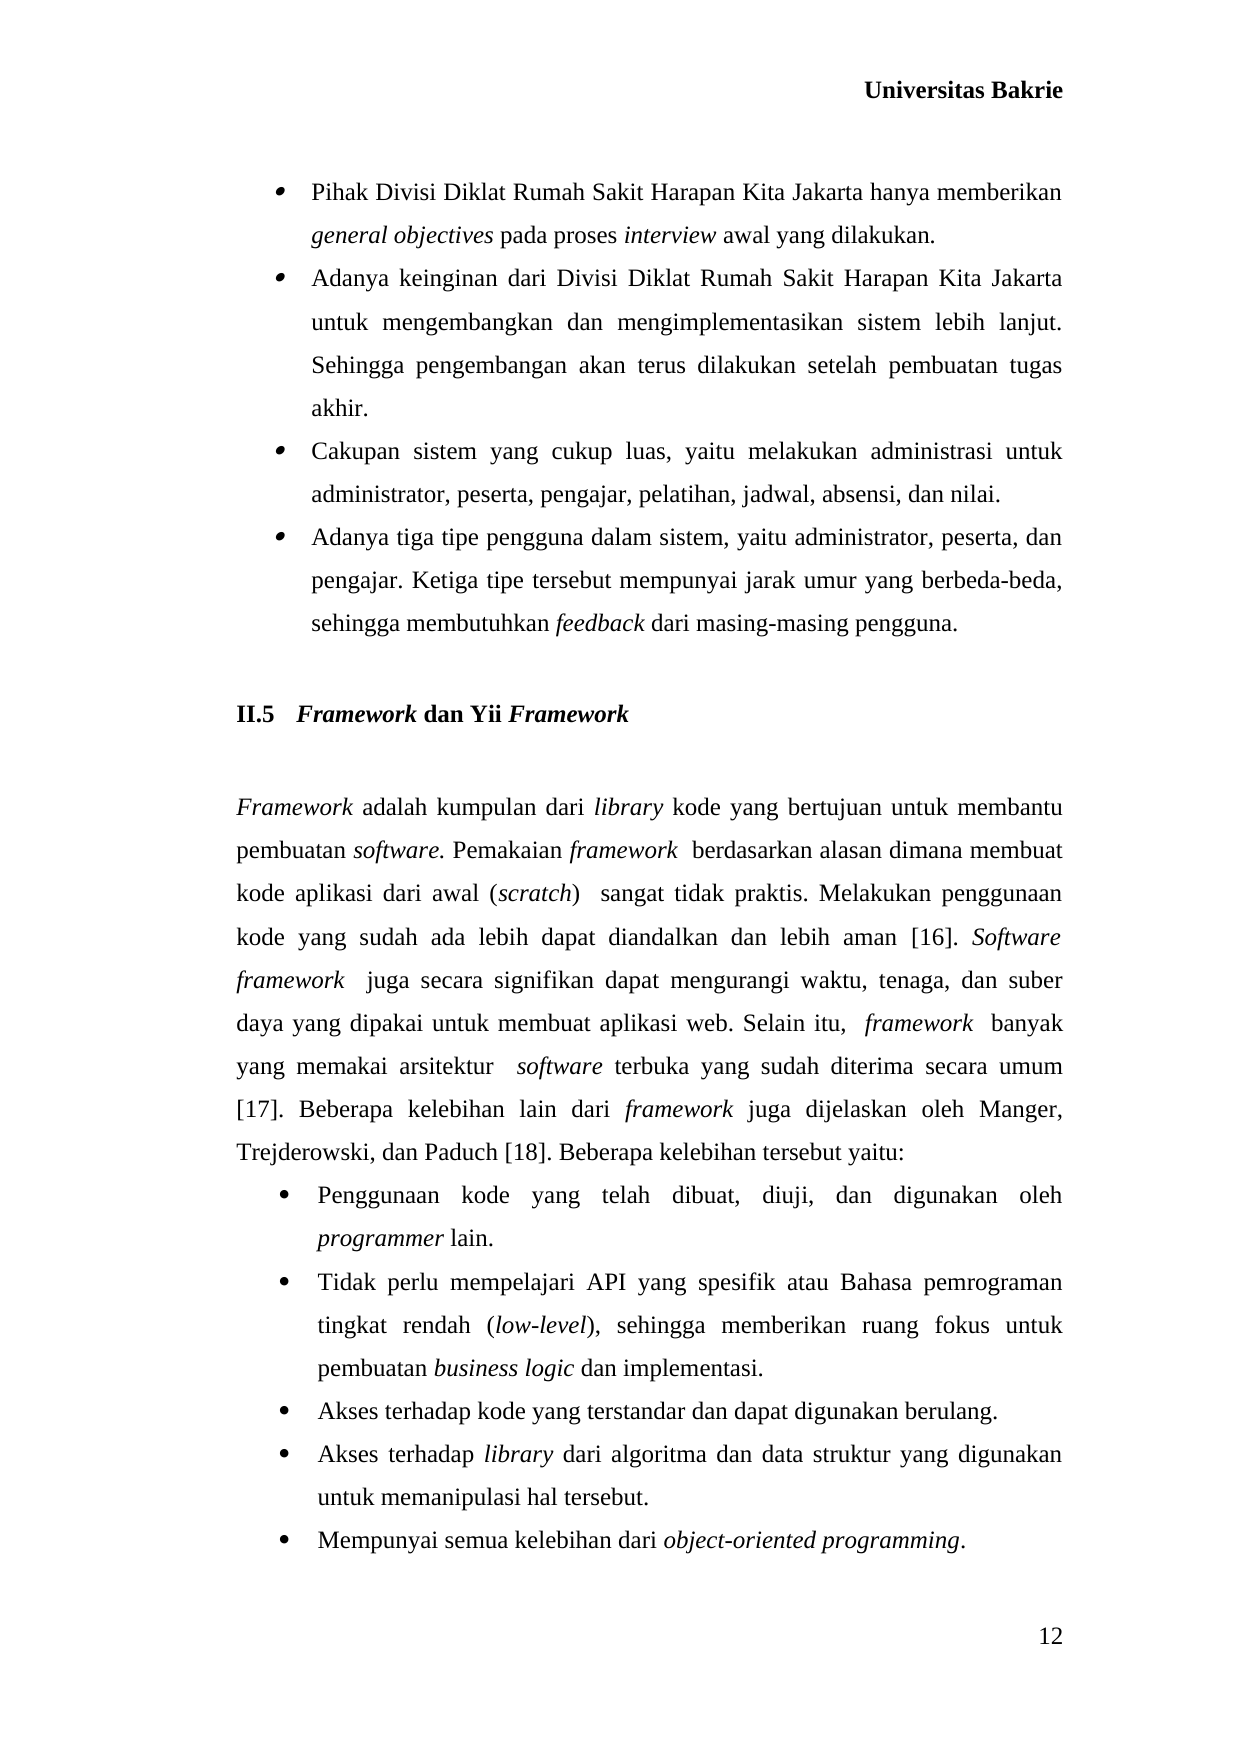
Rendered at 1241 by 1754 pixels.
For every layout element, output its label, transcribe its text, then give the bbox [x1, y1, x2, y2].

list Akses terhadap library dari algoritma dan data struktur yang digunakan untuk memanipulasi hal tersebut. [280, 1439, 1063, 1511]
list Adanya keinginan dari Divisi Diklat Rumah Sakit Harapan Kita Jakarta untuk mengembangkan dan mengimplementasikan sistem lebih lanjut. Sehingga pengembangan akan terus dilakukan setelah pembuatan tugas akhir. [274, 263, 1063, 422]
list Tidak perlu mempelajari API yang spesifik atau Bahasa pemrograman tingkat rendah (low-level), sehingga memberikan ruang fokus untuk pembuatan business logic dan implementasi. [280, 1267, 1063, 1382]
list Cakupan sistem yang cukup luas, yaitu melakukan administrasi untuk administrator, peserta, pengajar, pelatihan, jadwal, absensi, dan nilai. [274, 436, 1063, 508]
list Adanya tiga tipe pengguna dalam sistem, yaitu administrator, peserta, dan pengajar. Ketiga tipe tersebut mempunyai jarak umur yang berbeda-beda, sehingga membutuhkan feedback dari masing-masing pengguna. [274, 522, 1063, 637]
list Pihak Divisi Diklat Rumah Sakit Harapan Kita Jakarta hanya memberikan general objectives pada proses interview awal yang dilakukan. [274, 177, 1063, 249]
subtitle Framework dan Yii Framework [236, 699, 1063, 728]
text Framework adalah kumpulan dari library kode yang bertujuan untuk membantu pembuatan software. Pemakaian framework berdasarkan alasan dimana membuat kode aplikasi dari awal (scratch) sangat tidak praktis. Melakukan penggunaan kode yang sudah ada lebih dapat diandalkan dan lebih aman. Software framework juga secara signifikan dapat mengurangi waktu, tenaga, dan suber daya yang dipakai untuk membuat aplikasi web. Selain itu, framework banyak yang memakai arsitektur software terbuka yang sudah diterima secara umum. Beberapa kelebihan lain dari framework juga dijelaskan oleh Manger, Trejderowski, dan Paduch . Beberapa kelebihan tersebut yaitu: [236, 792, 1063, 1166]
list Mempunyai semua kelebihan dari object-oriented programming. [280, 1525, 1063, 1554]
list Penggunaan kode yang telah dibuat, diuji, dan digunakan oleh programmer lain. [280, 1180, 1063, 1252]
list Akses terhadap kode yang terstandar dan dapat digunakan berulang. [280, 1396, 1063, 1425]
